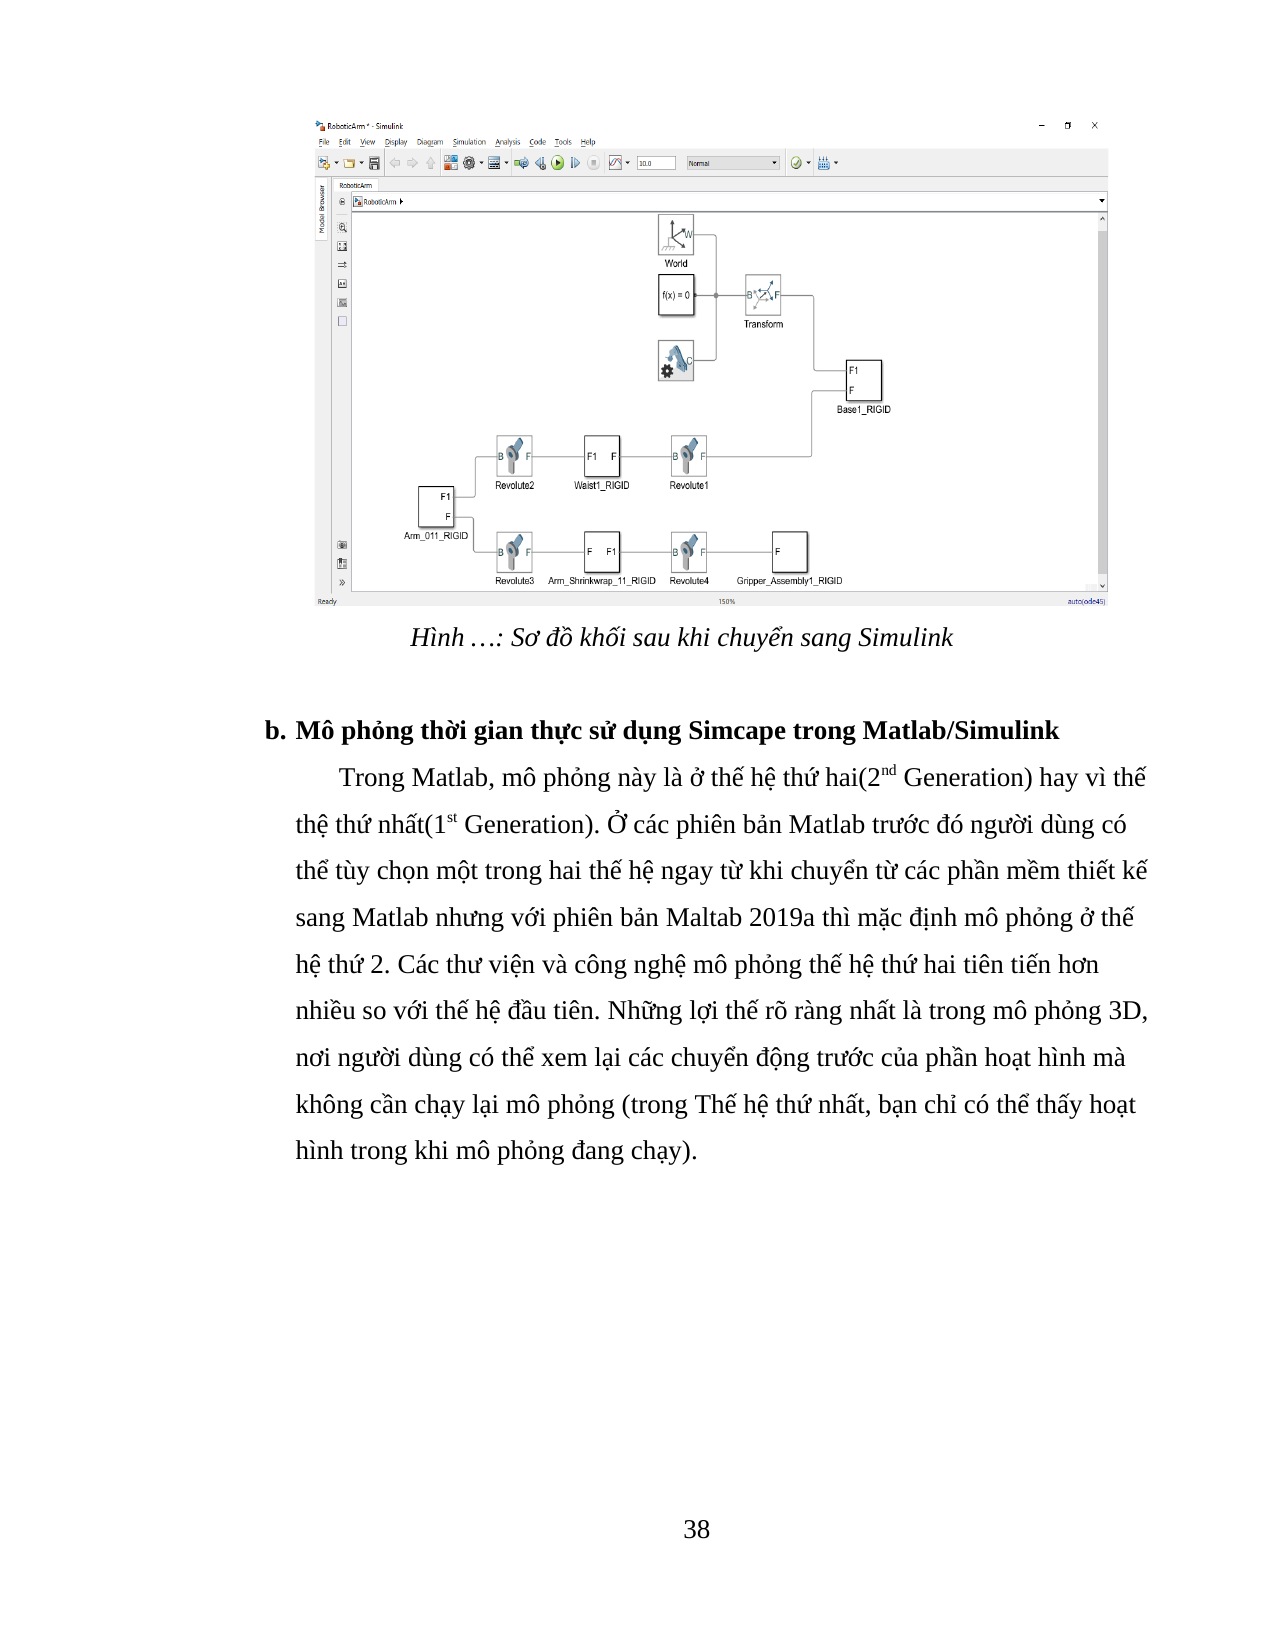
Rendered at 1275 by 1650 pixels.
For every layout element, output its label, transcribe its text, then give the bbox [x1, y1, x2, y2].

list Trong Matlab, mô phỏng này là ở thế hệ thứ hai(2nd Generation) hay vì thế thệ thứ nhất(1st Generation). Ở các phiên bản Matlab trước đó người dùng có thể tùy chọn một trong hai thế hệ ngay từ khi chuyển từ các phần mềm thiết kế sang Matlab nhưng với phiên bản Maltab 2019a thì mặc định mô phỏng ở thế hệ thứ 2. Các thư viện và công nghệ mô phỏng thế hệ thứ hai tiên tiến hơn nhiều so với thế hệ đầu tiên. Những lợi thế rõ ràng nhất là trong mô phỏng 3D, nơi người dùng có thể xem lại các chuyển động trước của phần hoạt hình mà không cần chạy lại mô phỏng (trong Thế hệ thứ nhất, bạn chỉ có thể thấy hoạt hình trong khi mô phỏng đang chạy). [295, 761, 1157, 1166]
picture [314, 118, 1109, 606]
list Mô phỏng thời gian thực sử dụng Simcape trong Matlab/Simulink [264, 714, 1157, 746]
list Hình …: Sơ đồ khối sau khi chuyển sang Simulink [207, 621, 1157, 652]
